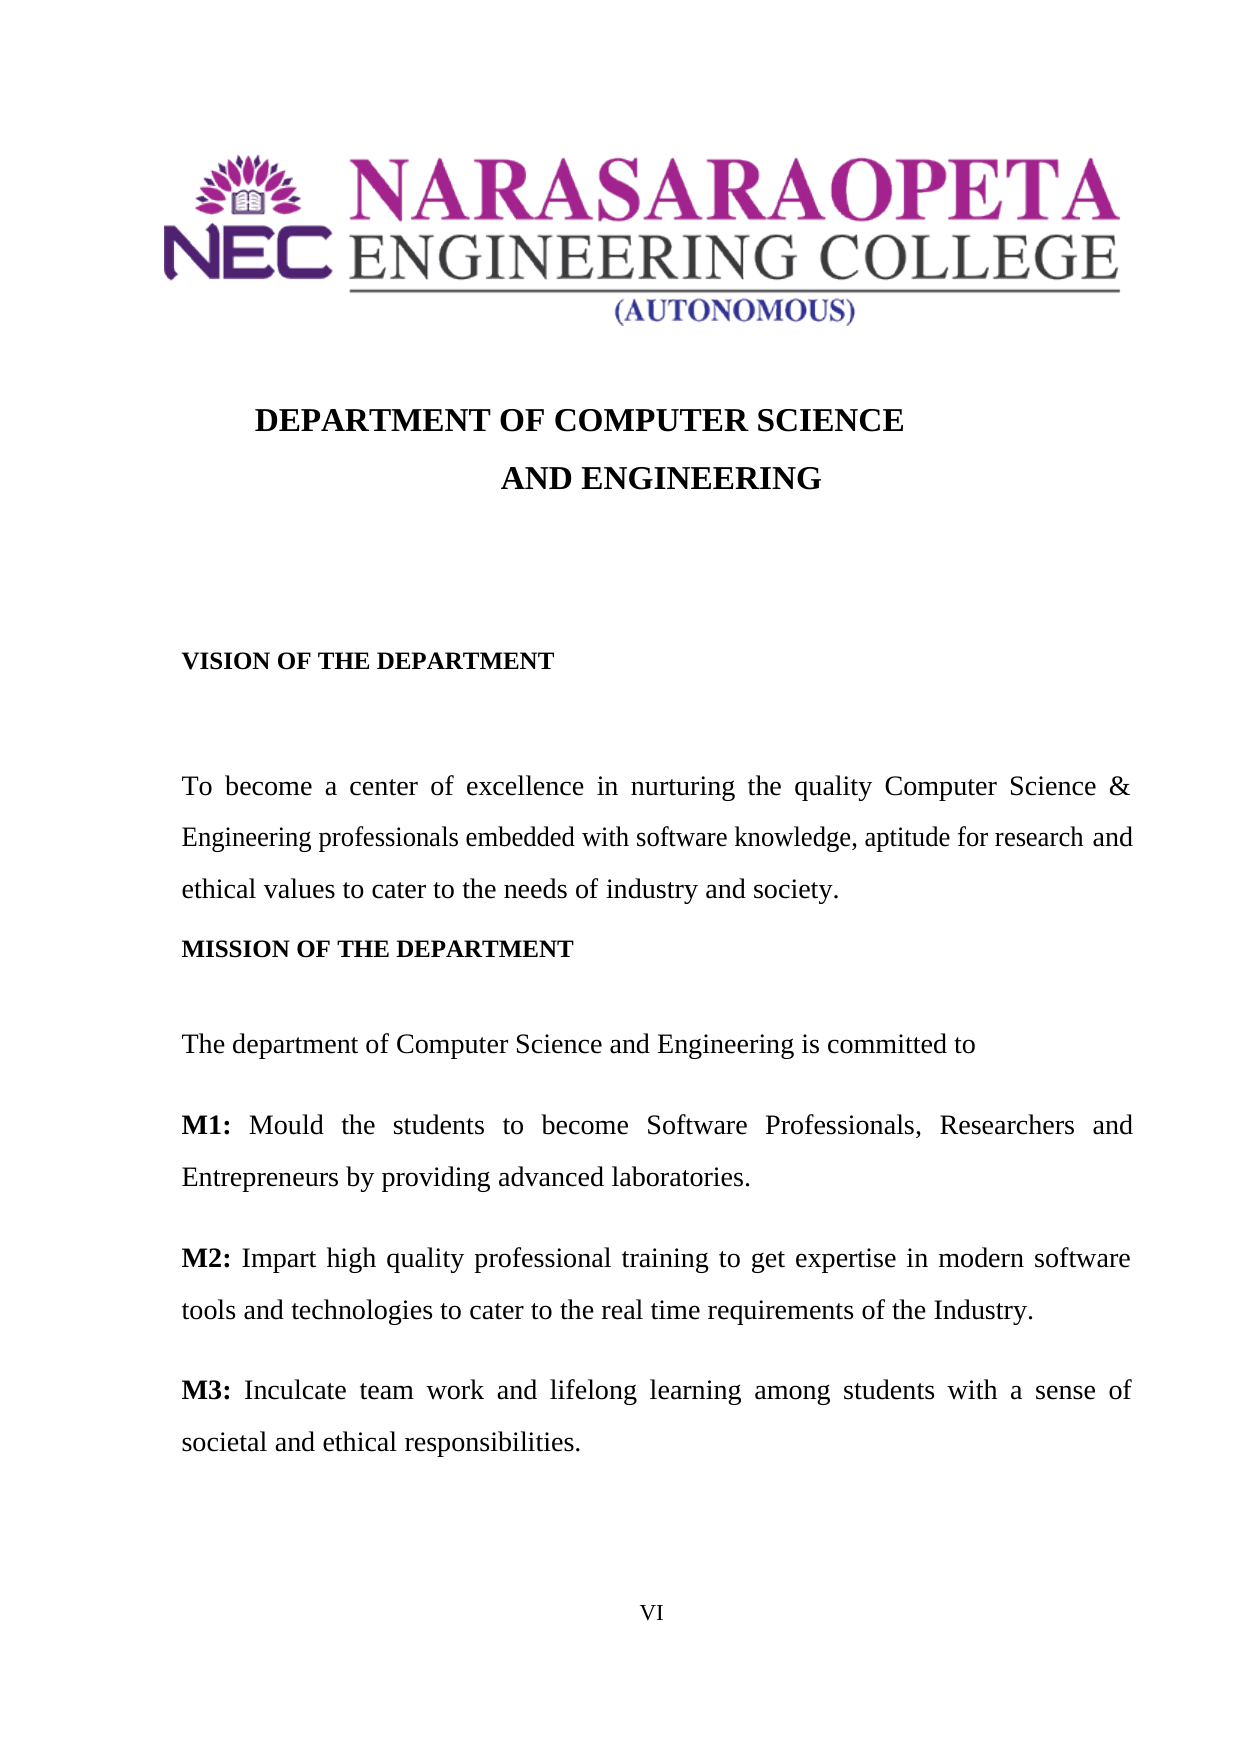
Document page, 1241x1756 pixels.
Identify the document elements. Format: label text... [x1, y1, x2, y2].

subtitle MISSION OF THE DEPARTMENT [181, 934, 1133, 962]
subtitle VISION OF THE DEPARTMENT [181, 646, 1133, 675]
text M3: Inculcate team work and lifelong learning among students with a sense of societal and ethical responsibilities. [181, 1373, 1133, 1457]
subtitle DEPARTMENT OF COMPUTER SCIENCE AND ENGINEERING [254, 400, 980, 496]
text To become a center of excellence in nurturing the quality Computer Science & Engineering professionals embedded with software knowledge, aptitude for research and ethical values to cater to the needs of industry and society. [181, 769, 1133, 905]
picture [164, 154, 1121, 326]
text M1: Mould the students to become Software Professionals, Researchers and Entrepreneurs by providing advanced laboratories. [181, 1108, 1133, 1193]
text The department of Computer Science and Engineering is committed to [181, 1027, 1133, 1059]
text M2: Impart high quality professional training to get expertise in modern software tools and technologies to cater to the real time requirements of the Industry. [181, 1241, 1133, 1325]
